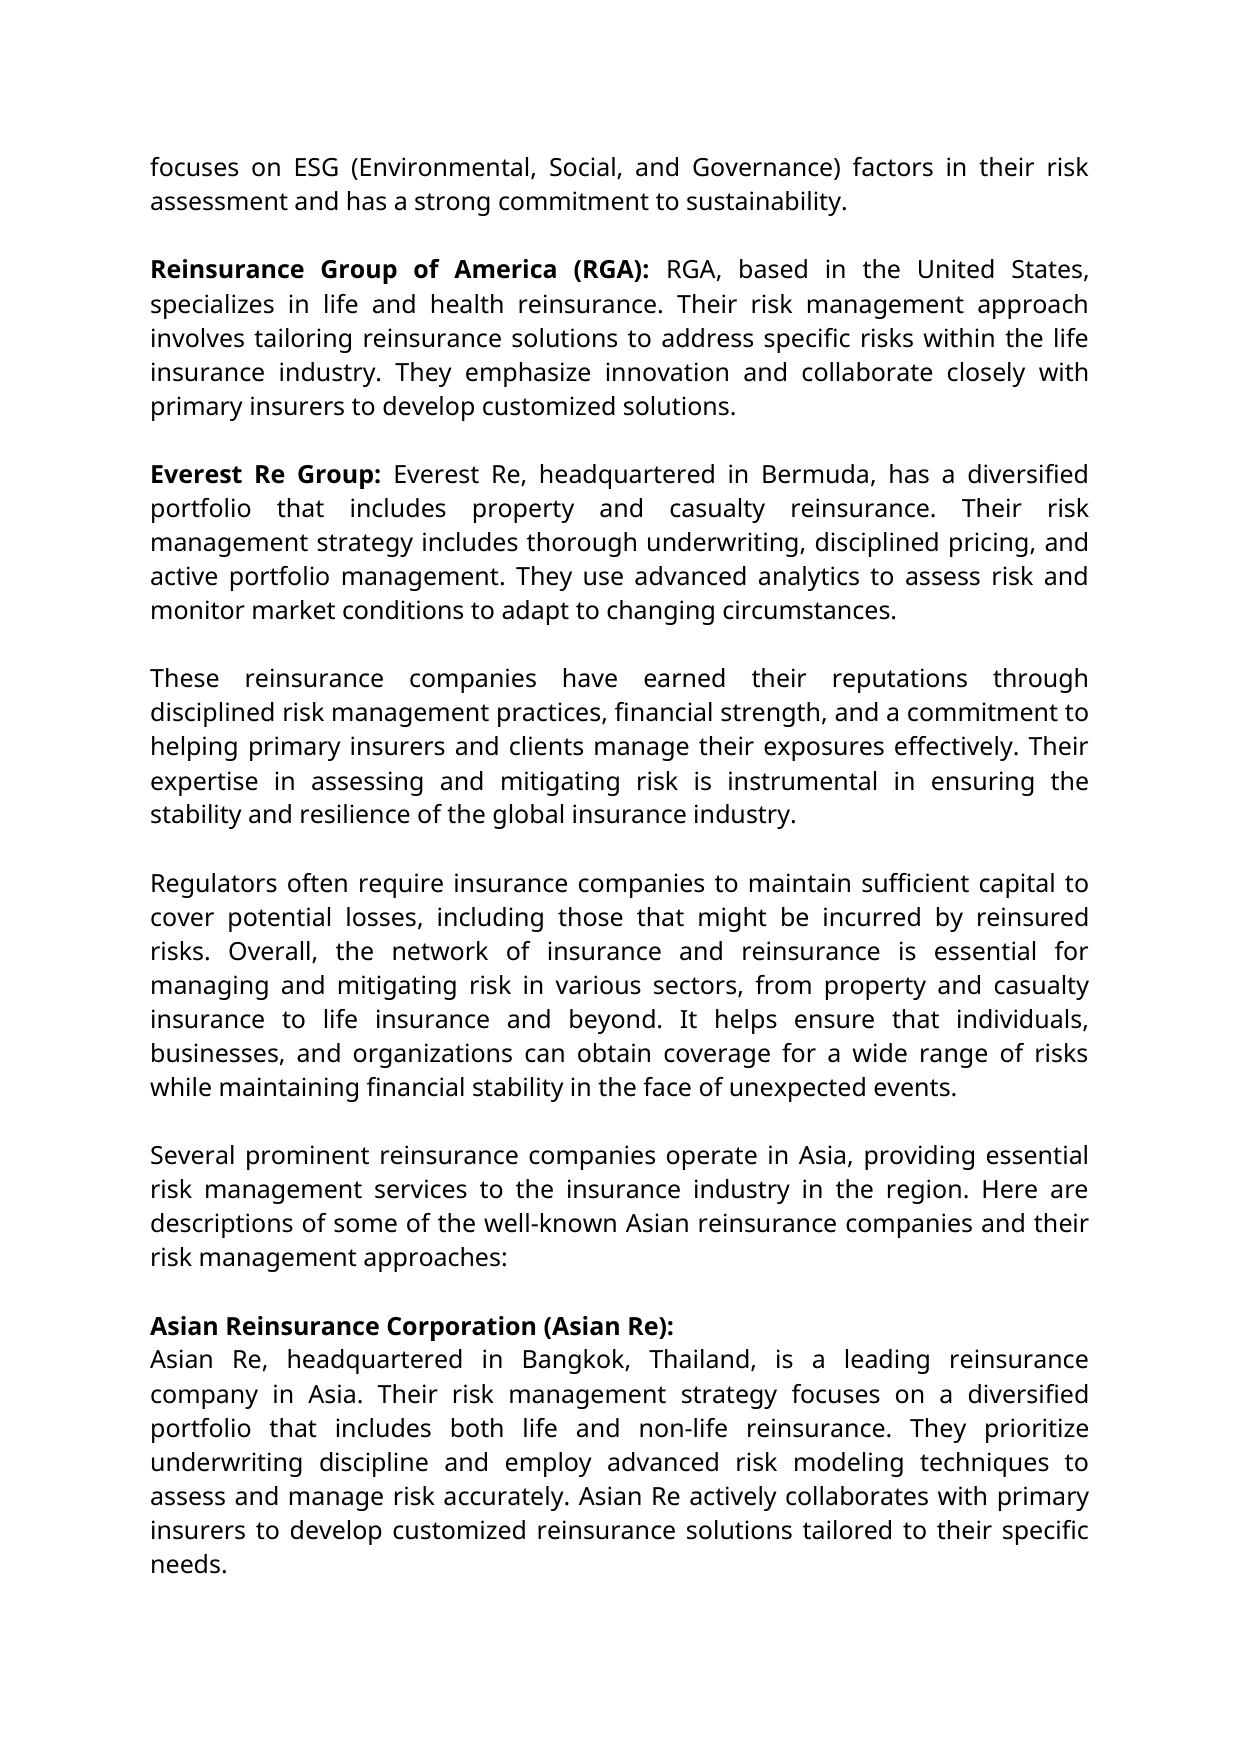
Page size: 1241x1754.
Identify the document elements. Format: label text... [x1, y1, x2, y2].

text Asian Re, headquartered in Bangkok, Thailand, is a leading reinsurance company in Asia. Their risk management strategy focuses on a diversified portfolio that includes both life and non-life reinsurance. They prioritize underwriting discipline and employ advanced risk modeling techniques to assess and manage risk accurately. Asian Re actively collaborates with primary insurers to develop customized reinsurance solutions tailored to their specific needs. [150, 1342, 1090, 1581]
text Several prominent reinsurance companies operate in Asia, providing essential risk management services to the insurance industry in the region. Here are descriptions of some of the well-known Asian reinsurance companies and their risk management approaches: [150, 1138, 1090, 1274]
text These reinsurance companies have earned their reputations through disciplined risk management practices, financial strength, and a commitment to helping primary insurers and clients manage their exposures effectively. Their expertise in assessing and mitigating risk is instrumental in ensuring the stability and resilience of the global insurance industry. [150, 661, 1090, 831]
text Reinsurance Group of America (RGA): RGA, based in the United States, specializes in life and health reinsurance. Their risk management approach involves tailoring reinsurance solutions to address specific risks within the life insurance industry. They emphasize innovation and collaborate closely with primary insurers to develop customized solutions. [150, 252, 1090, 422]
text Regulators often require insurance companies to maintain sufficient capital to cover potential losses, including those that might be incurred by reinsured risks. Overall, the network of insurance and reinsurance is essential for managing and mitigating risk in various sectors, from property and casualty insurance to life insurance and beyond. It helps ensure that individuals, businesses, and organizations can obtain coverage for a wide range of risks while maintaining financial stability in the face of unexpected events. [150, 865, 1090, 1104]
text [150, 150, 1090, 218]
text Everest Re Group: Everest Re, headquartered in Bermuda, has a diversified portfolio that includes property and casualty reinsurance. Their risk management strategy includes thorough underwriting, disciplined pricing, and active portfolio management. They use advanced analytics to assess risk and monitor market conditions to adapt to changing circumstances. [150, 457, 1090, 627]
text Asian Reinsurance Corporation (Asian Re): [150, 1308, 1090, 1342]
